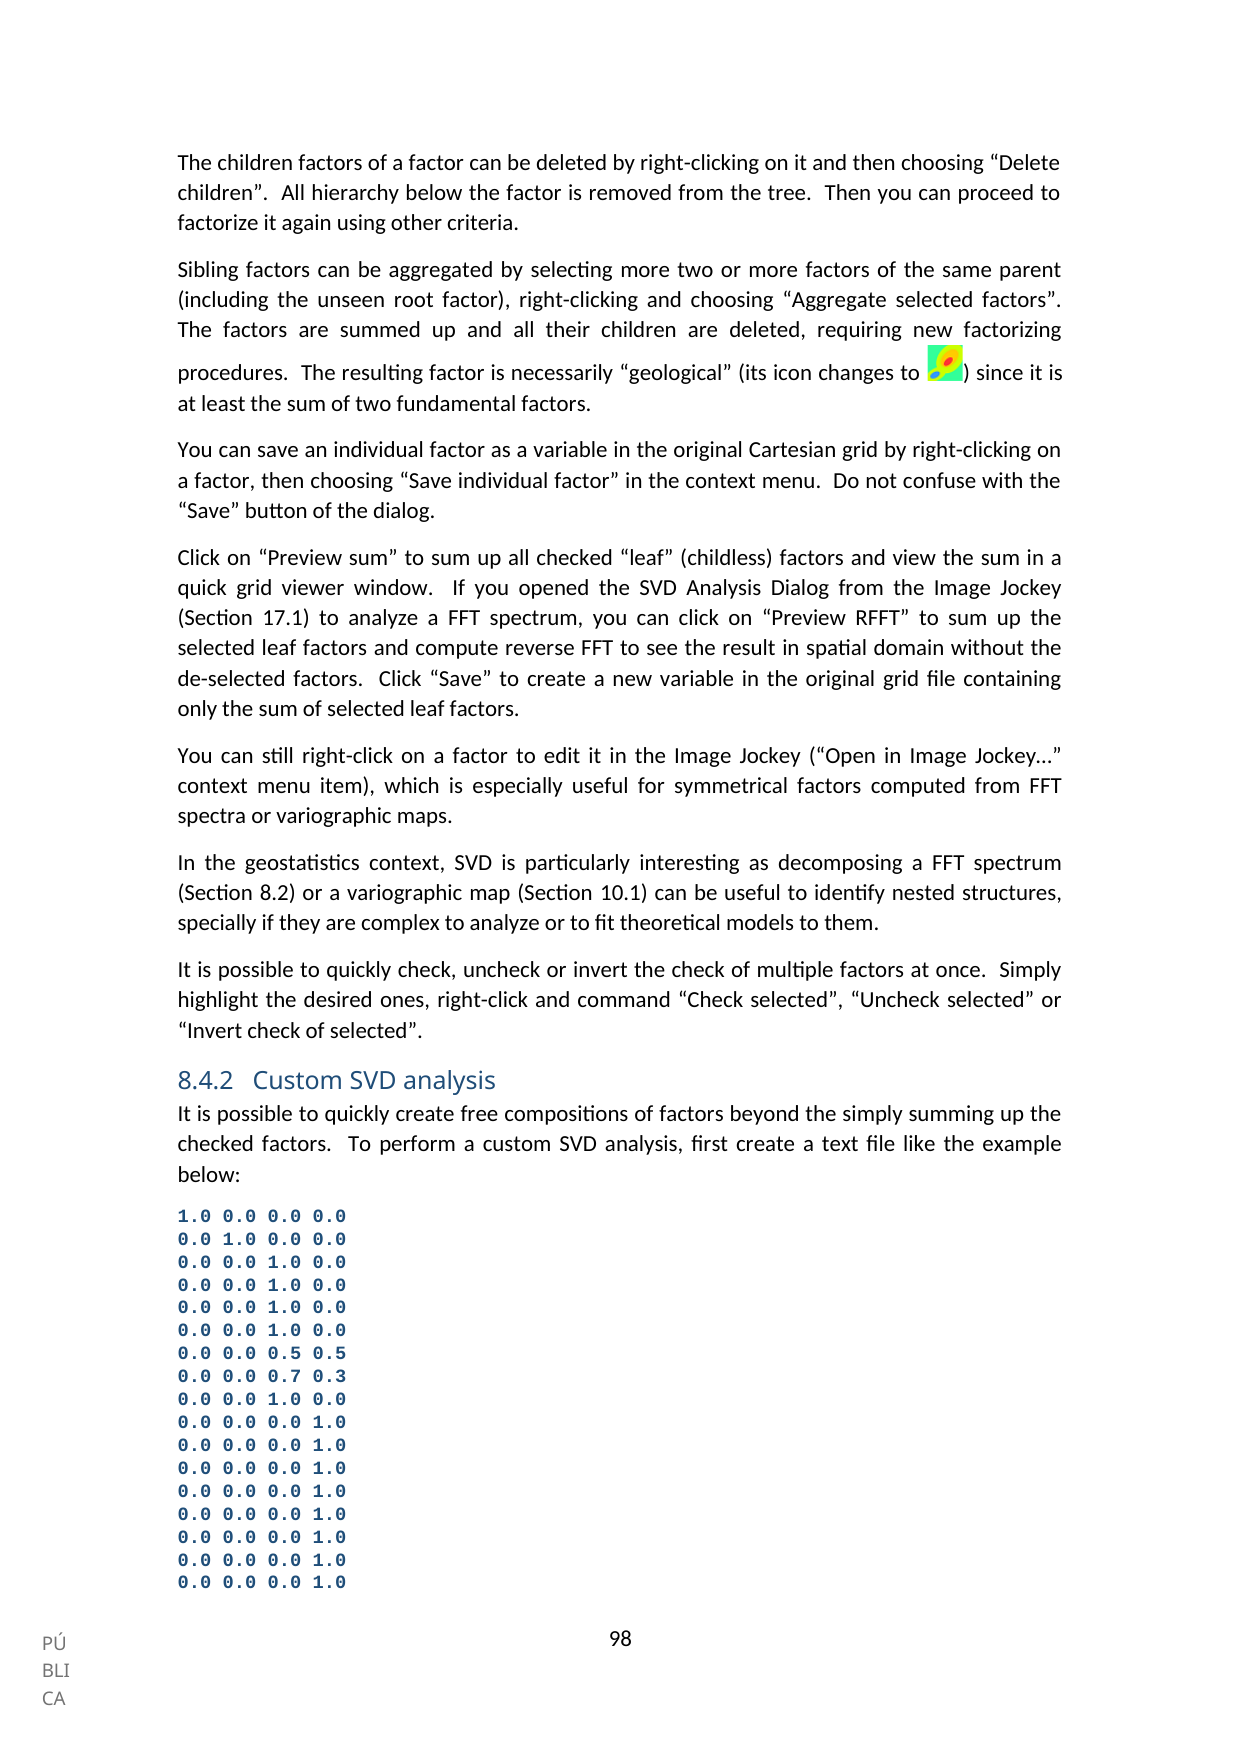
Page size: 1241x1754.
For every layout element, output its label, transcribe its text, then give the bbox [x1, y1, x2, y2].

text 0.0 0.0 0.0 1.0 [177, 1527, 1063, 1549]
text 0.0 0.0 0.0 1.0 [177, 1504, 1063, 1526]
text 0.0 0.0 0.0 1.0 [177, 1459, 1063, 1480]
text 1.0 0.0 0.0 0.0 [177, 1207, 1063, 1228]
text 0.0 0.0 0.0 1.0 [177, 1413, 1063, 1434]
text 0.0 0.0 1.0 0.0 [177, 1252, 1063, 1274]
text 0.0 0.0 0.0 1.0 [177, 1550, 1063, 1572]
text 0.0 0.0 0.0 1.0 [177, 1482, 1063, 1503]
text 0.0 0.0 1.0 0.0 [177, 1298, 1063, 1319]
text Click on “Preview sum” to sum up all checked “leaf” (childless) factors and view the sum in a quick grid viewer window. If you opened the SVD Analysis Dialog from the Image Jockey (Section 17.1) to analyze a FFT spectrum, you can click on “Preview RFFT” to sum up the selected leaf factors and compute reverse FFT to see the result in spatial domain without the de-selected factors. Click “Save” to create a new variable in the original grid file containing only the sum of selected leaf factors. [177, 543, 1063, 722]
picture [927, 345, 963, 381]
text 0.0 0.0 0.0 1.0 [177, 1436, 1063, 1457]
text 0.0 0.0 1.0 0.0 [177, 1390, 1063, 1411]
text It is possible to quickly create free compositions of factors beyond the simply summing up the checked factors. To perform a custom SVD analysis, first create a text file like the example below: [177, 1099, 1063, 1188]
text Sibling factors can be aggregated by selecting more two or more factors of the same parent (including the unseen root factor), right-clicking and choosing “Aggregate selected factors”. The factors are summed up and all their children are deleted, requiring new factorizing procedures. The resulting factor is necessarily “geological” (its icon changes to ) since it is at least the sum of two fundamental factors. [177, 255, 1063, 417]
text 0.0 0.0 0.7 0.3 [177, 1367, 1063, 1388]
text It is possible to quickly check, uncheck or invert the check of multiple factors at once. Simply highlight the desired ones, right-click and command “Check selected”, “Uncheck selected” or “Invert check of selected”. [177, 955, 1063, 1044]
text The children factors of a factor can be deleted by right-clicking on it and then choosing “Delete children”. All hierarchy below the factor is removed from the tree. Then you can proceed to factorize it again using other criteria. [177, 148, 1063, 236]
text In the geostatistics context, SVD is particularly interesting as decomposing a FFT spectrum (Section 8.2) or a variographic map (Section 10.1) can be useful to identify nested structures, specially if they are complex to analyze or to fit theoretical models to them. [177, 848, 1063, 936]
text 0.0 0.0 0.0 1.0 [177, 1573, 1063, 1594]
text You can still right-click on a factor to edit it in the Image Jockey (“Open in Image Jockey…” context menu item), which is especially useful for symmetrical factors computed from FFT spectra or variographic maps. [177, 741, 1063, 829]
subtitle Custom SVD analysis [177, 1063, 1063, 1097]
text 0.0 1.0 0.0 0.0 [177, 1229, 1063, 1251]
text 0.0 0.0 0.5 0.5 [177, 1344, 1063, 1365]
text 0.0 0.0 1.0 0.0 [177, 1321, 1063, 1342]
text You can save an individual factor as a variable in the original Cartesian grid by right-clicking on a factor, then choosing “Save individual factor” in the context menu. Do not confuse with the “Save” button of the dialog. [177, 436, 1063, 524]
text 0.0 0.0 1.0 0.0 [177, 1275, 1063, 1297]
